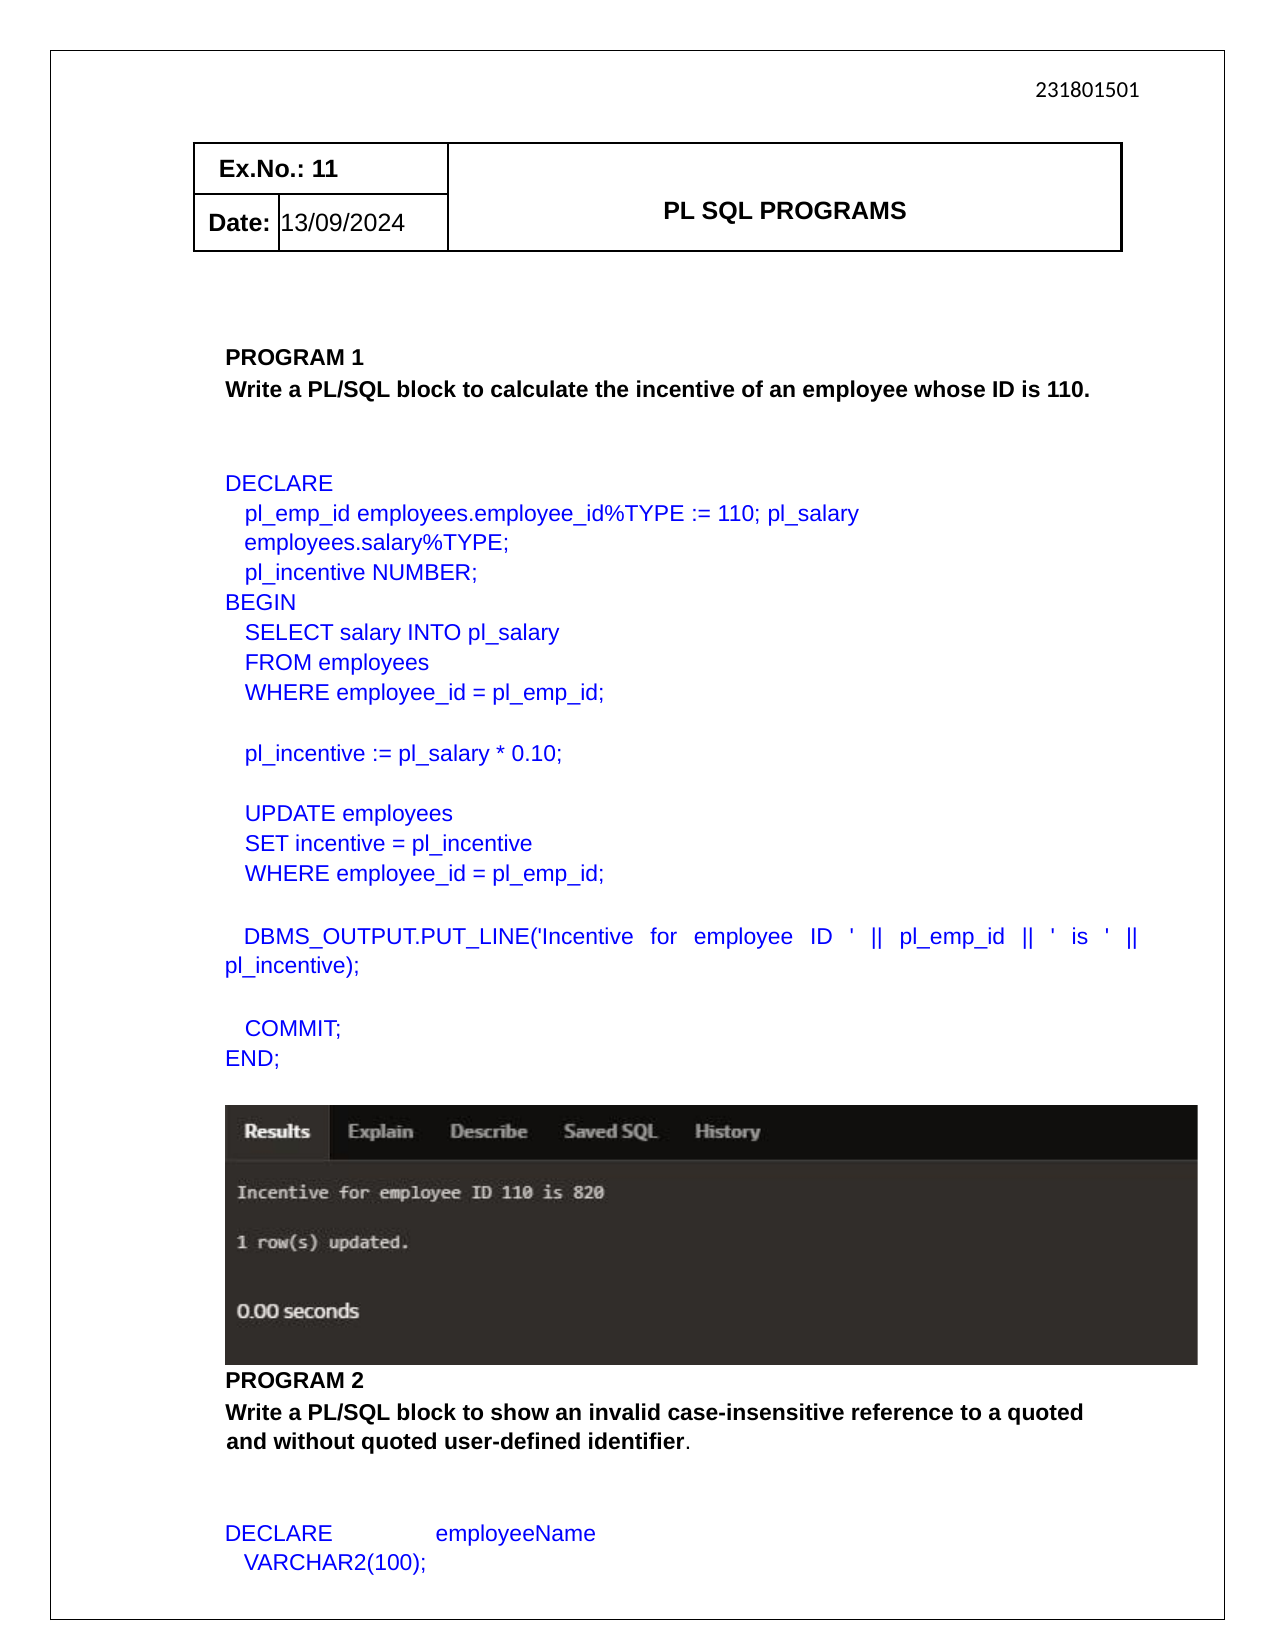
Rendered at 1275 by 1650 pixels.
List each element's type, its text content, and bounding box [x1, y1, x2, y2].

text DECLARE employeeName VARCHAR2(100); [224, 1520, 596, 1575]
table_cell 13/09/2024 [280, 195, 447, 250]
text Write a PL/SQL block to calculate the incentive of an employee whose ID is 110. [225, 376, 1193, 402]
text COMMIT; [244, 1015, 1139, 1041]
text SELECT salary INTO pl_salary [244, 619, 1139, 646]
text UPDATE employees [244, 800, 1139, 826]
text BEGIN [224, 589, 1139, 616]
text DBMS_OUTPUT.PUT_LINE('Incentive for employee ID ' || pl_emp_id || ' is ' || pl_incentive); [224, 923, 1139, 978]
text PROGRAM 2 [225, 1367, 1193, 1393]
text Write a PL/SQL block to show an invalid case-insensitive reference to a quoted and without quoted user-defined identifier. [225, 1398, 1130, 1454]
text END; [224, 1045, 1139, 1071]
text SET incentive = pl_incentive [244, 830, 1139, 856]
text WHERE employee_id = pl_emp_id; [244, 860, 1139, 886]
text PROGRAM 1 [225, 344, 1193, 371]
text pl_incentive := pl_salary * 0.10; [244, 739, 1139, 766]
picture [225, 1105, 1198, 1365]
text pl_incentive NUMBER; [244, 559, 1139, 586]
text WHERE employee_id = pl_emp_id; [244, 679, 1139, 706]
text pl_emp_id employees.employee_id%TYPE := 110; pl_salary employees.salary%TYPE; [244, 500, 859, 556]
text DECLARE [224, 470, 1139, 497]
table_header Ex.No.: 11 [195, 144, 447, 193]
table_cell Date: [195, 195, 278, 250]
table_header PL SQL PROGRAMS [449, 144, 1120, 250]
text FROM employees [244, 649, 1139, 676]
